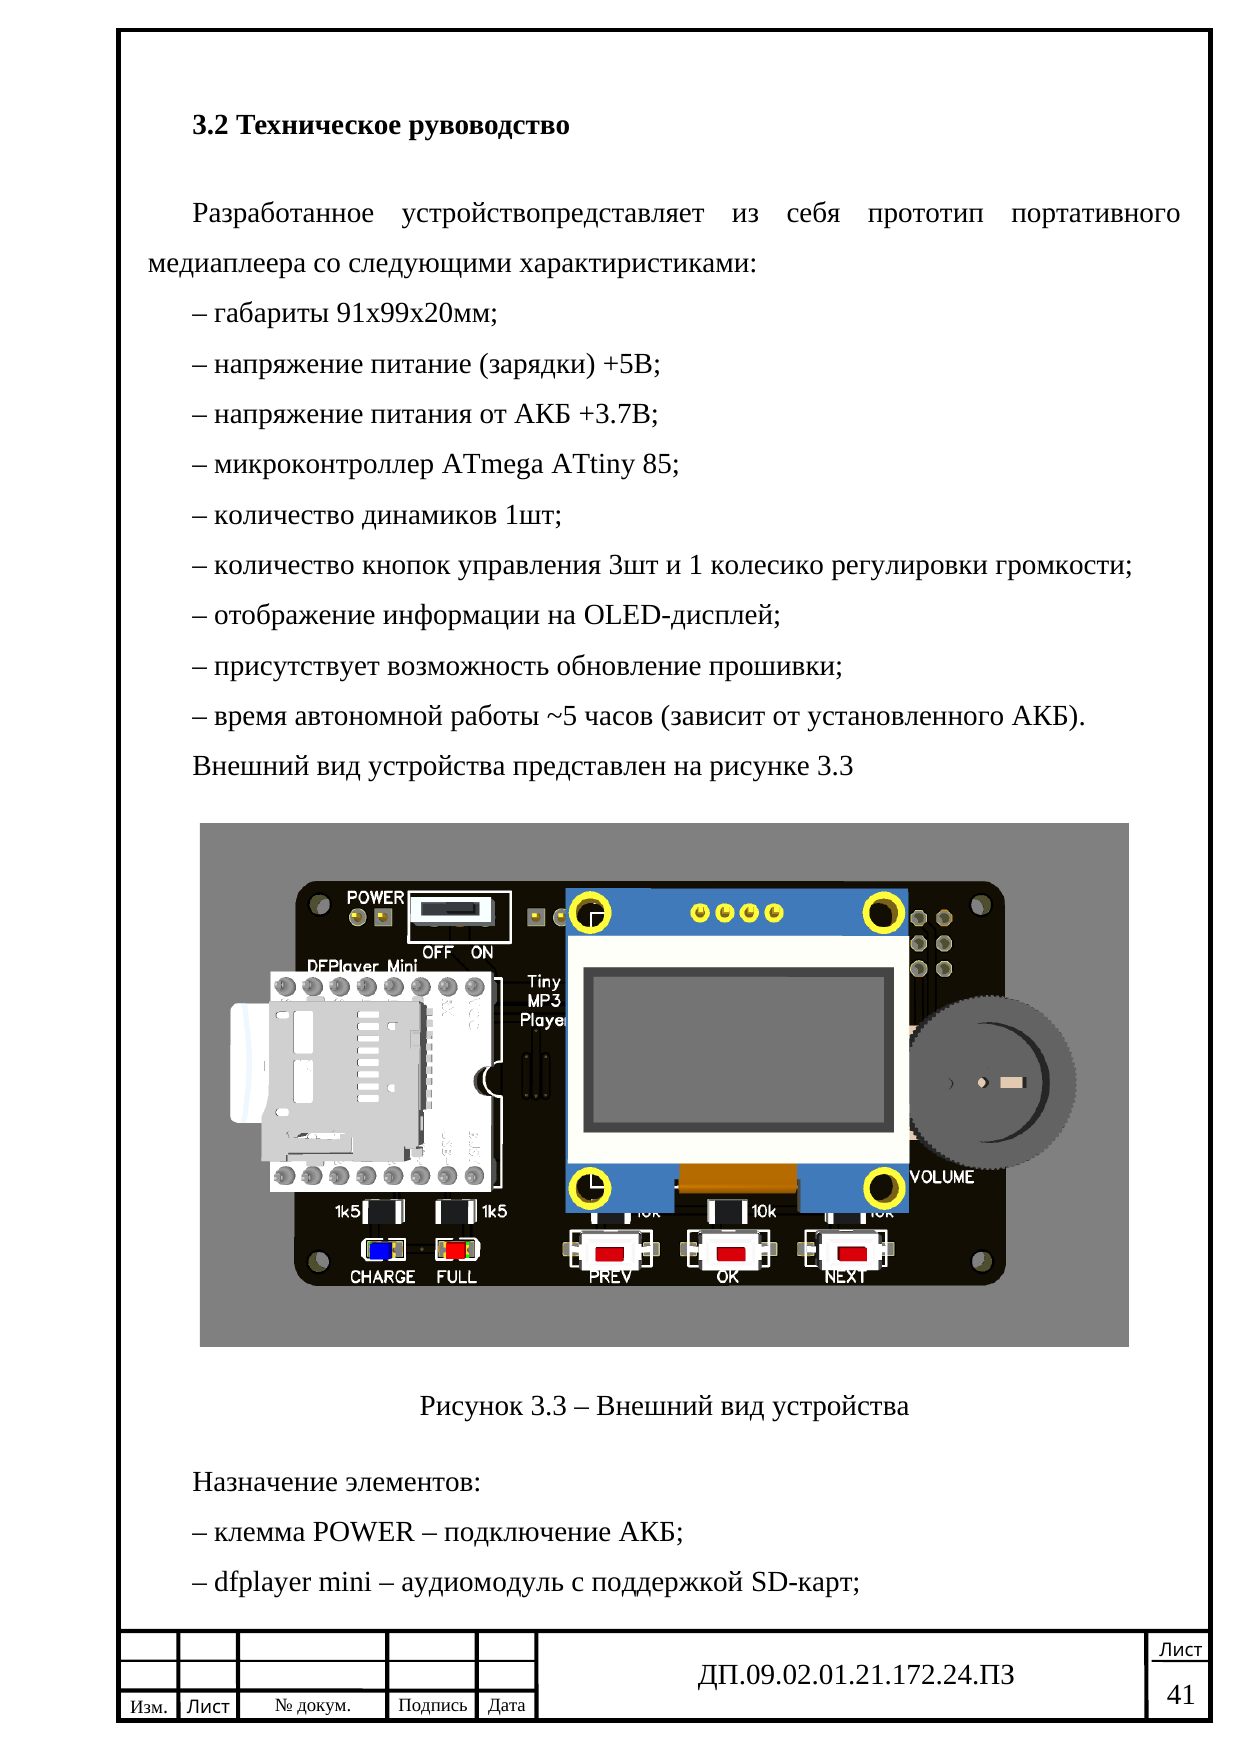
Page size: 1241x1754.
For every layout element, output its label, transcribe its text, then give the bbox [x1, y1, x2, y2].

text – габариты 91х99х20мм; [148, 296, 1181, 329]
text Разработанное устройствопредставляет из себя прототип портативного медиаплеера со следующими характиристиками: [148, 195, 1181, 279]
text Рисунок 3.3 – Внешний вид устройства [148, 1388, 1181, 1422]
text Назначение элементов: [148, 1464, 1181, 1497]
text – напряжение питания от АКБ +3.7В; [148, 396, 1181, 430]
text – количество динамиков 1шт; [148, 497, 1181, 530]
text – микроконтроллер ATmega ATtiny 85; [148, 447, 1181, 480]
text – присутствует возможность обновление прошивки; [148, 648, 1181, 681]
text 3.2 Техническое рувоводство [148, 107, 1181, 141]
text – напряжение питание (зарядки) +5В; [148, 346, 1181, 379]
picture [199, 823, 1129, 1347]
text – отображение информации на OLED-дисплей; [148, 597, 1181, 631]
text – клемма POWER – подключение АКБ; [192, 1514, 1181, 1548]
text – количество кнопок управления 3шт и 1 колесико регулировки громкости; [148, 547, 1181, 581]
text – время автономной работы ~5 часов (зависит от установленного АКБ). [148, 698, 1181, 732]
text Внешний вид устройства представлен на рисунке 3.3 [148, 748, 1181, 782]
text – dfplayer mini – аудиомодуль с поддержкой SD-карт; [192, 1564, 1181, 1598]
